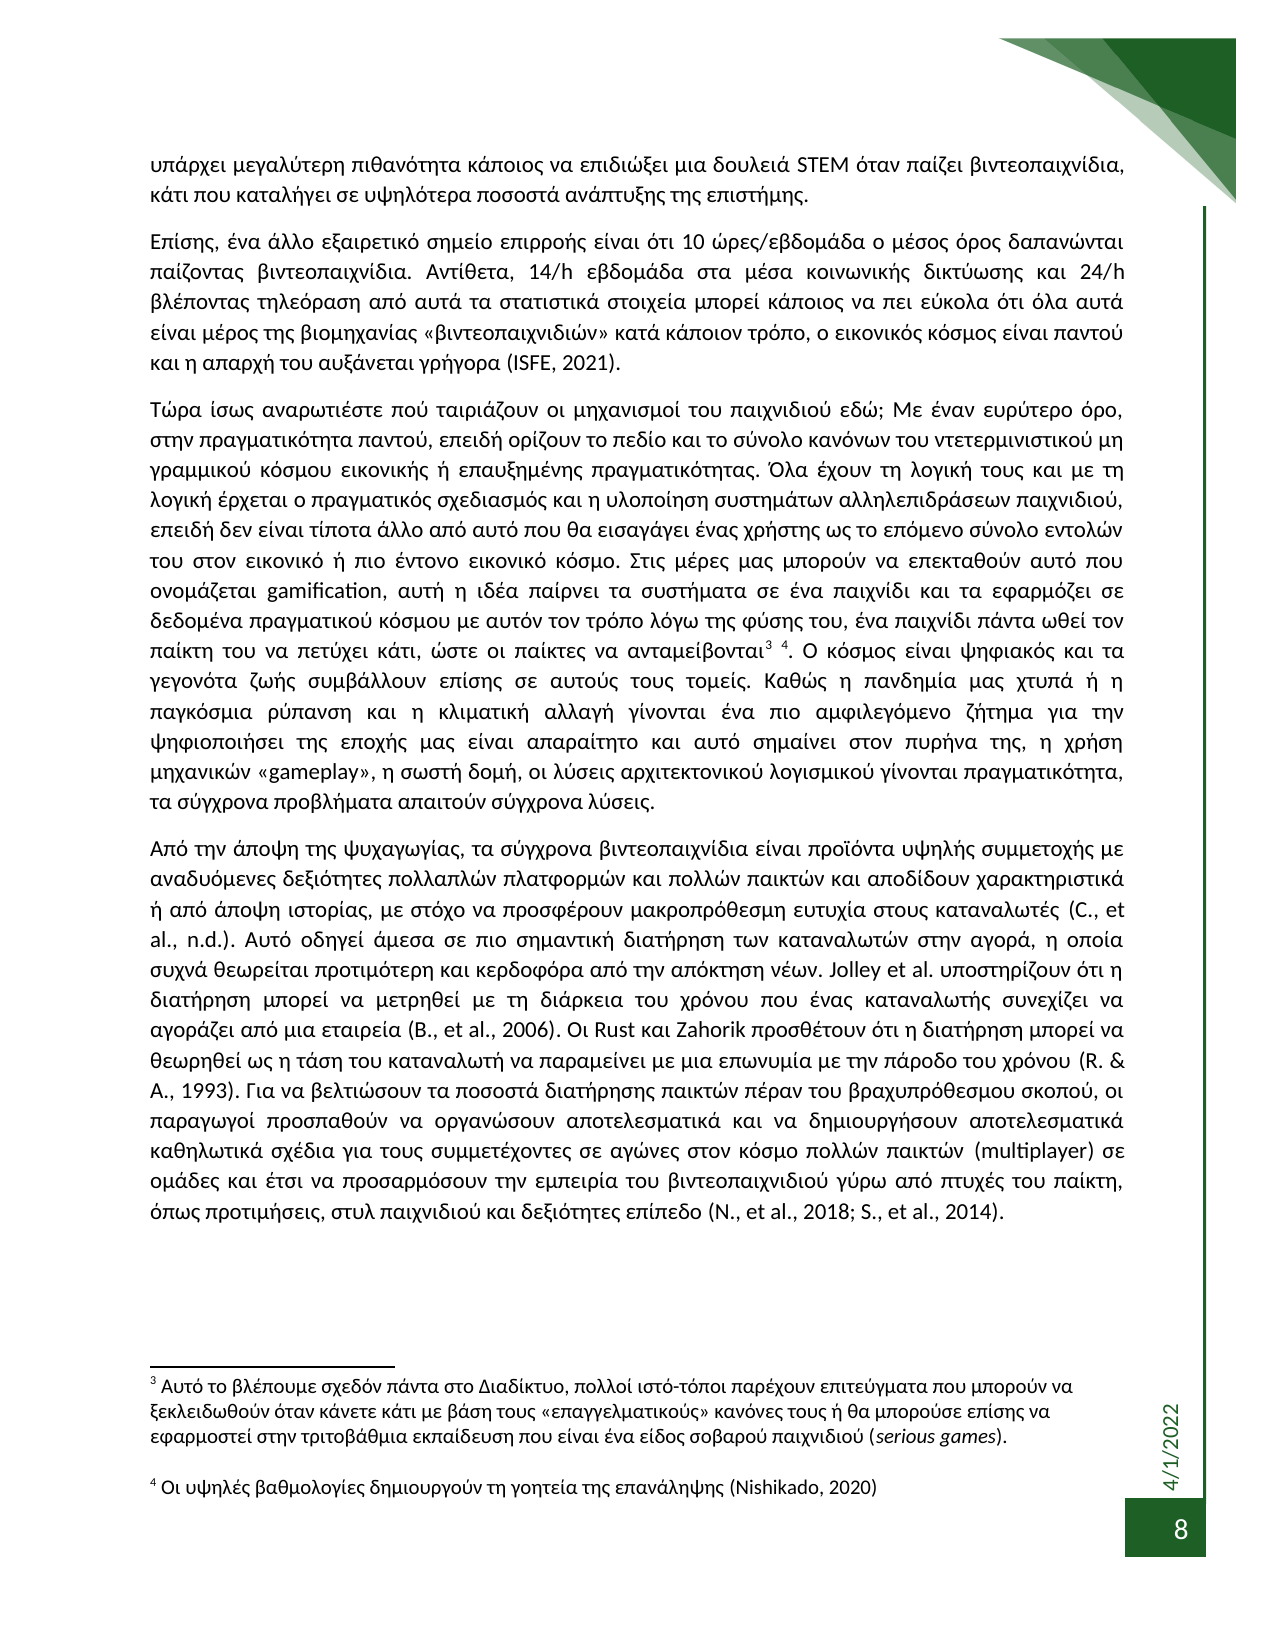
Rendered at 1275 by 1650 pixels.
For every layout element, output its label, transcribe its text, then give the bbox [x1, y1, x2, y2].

text Επίσης, ένα άλλο εξαιρετικό σημείο επιρροής είναι ότι 10 ώρες/εβδομάδα ο μέσος όρος δαπανώνται παίζοντας βιντεοπαιχνίδια. Αντίθετα, 14/h εβδομάδα στα μέσα κοινωνικής δικτύωσης και 24/h βλέποντας τηλεόραση από αυτά τα στατιστικά στοιχεία μπορεί κάποιος να πει εύκολα ότι όλα αυτά είναι μέρος της βιομηχανίας «βιντεοπαιχνιδιών» κατά κάποιον τρόπο, ο εικονικός κόσμος είναι παντού και η απαρχή του αυξάνεται γρήγορα . [150, 227, 1125, 376]
text Από την άποψη της ψυχαγωγίας, τα σύγχρονα βιντεοπαιχνίδια είναι προϊόντα υψηλής συμμετοχής με αναδυόμενες δεξιότητες πολλαπλών πλατφορμών και πολλών παικτών και αποδίδουν χαρακτηριστικά ή από άποψη ιστορίας, με στόχο να προσφέρουν μακροπρόθεσμη ευτυχία στους καταναλωτές . Αυτό οδηγεί άμεσα σε πιο σημαντική διατήρηση των καταναλωτών στην αγορά, η οποία συχνά θεωρείται προτιμότερη και κερδοφόρα από την απόκτηση νέων. Jolley et al. υποστηρίζουν ότι η διατήρηση μπορεί να μετρηθεί με τη διάρκεια του χρόνου που ένας καταναλωτής συνεχίζει να αγοράζει από μια εταιρεία . Οι Rust και Zahorik προσθέτουν ότι η διατήρηση μπορεί να θεωρηθεί ως η τάση του καταναλωτή να παραμείνει με μια επωνυμία με την πάροδο του χρόνου . Για να βελτιώσουν τα ποσοστά διατήρησης παικτών πέραν του βραχυπρόθεσμου σκοπού, οι παραγωγοί προσπαθούν να οργανώσουν αποτελεσματικά και να δημιουργήσουν αποτελεσματικά καθηλωτικά σχέδια για τους συμμετέχοντες σε αγώνες στον κόσμο πολλών παικτών (multiplayer) σε ομάδες και έτσι να προσαρμόσουν την εμπειρία του βιντεοπαιχνιδιού γύρω από πτυχές του παίκτη, όπως προτιμήσεις, στυλ παιχνιδιού και δεξιότητες επίπεδο . [150, 834, 1125, 1225]
picture [997, 38, 1236, 204]
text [150, 150, 1125, 208]
text Τώρα ίσως αναρωτιέστε πού ταιριάζουν οι μηχανισμοί του παιχνιδιού εδώ; Με έναν ευρύτερο όρο, στην πραγματικότητα παντού, επειδή ορίζουν το πεδίο και το σύνολο κανόνων του ντετερμινιστικού μη γραμμικού κόσμου εικονικής ή επαυξημένης πραγματικότητας. Όλα έχουν τη λογική τους και με τη λογική έρχεται ο πραγματικός σχεδιασμός και η υλοποίηση συστημάτων αλληλεπιδράσεων παιχνιδιού, επειδή δεν είναι τίποτα άλλο από αυτό που θα εισαγάγει ένας χρήστης ως το επόμενο σύνολο εντολών του στον εικονικό ή πιο έντονο εικονικό κόσμο. Στις μέρες μας μπορούν να επεκταθούν αυτό που ονομάζεται gamification, αυτή η ιδέα παίρνει τα συστήματα σε ένα παιχνίδι και τα εφαρμόζει σε δεδομένα πραγματικού κόσμου με αυτόν τον τρόπο λόγω της φύσης του, ένα παιχνίδι πάντα ωθεί τον παίκτη του να πετύχει κάτι, ώστε οι παίκτες να ανταμείβονται . Ο κόσμος είναι ψηφιακός και τα γεγονότα ζωής συμβάλλουν επίσης σε αυτούς τους τομείς. Καθώς η πανδημία μας χτυπά ή η παγκόσμια ρύπανση και η κλιματική αλλαγή γίνονται ένα πιο αμφιλεγόμενο ζήτημα για την ψηφιοποιήσει της εποχής μας είναι απαραίτητο και αυτό σημαίνει στον πυρήνα της, η χρήση μηχανικών «gameplay», η σωστή δομή, οι λύσεις αρχιτεκτονικού λογισμικού γίνονται πραγματικότητα, τα σύγχρονα προβλήματα απαιτούν σύγχρονα λύσεις. [150, 395, 1125, 816]
